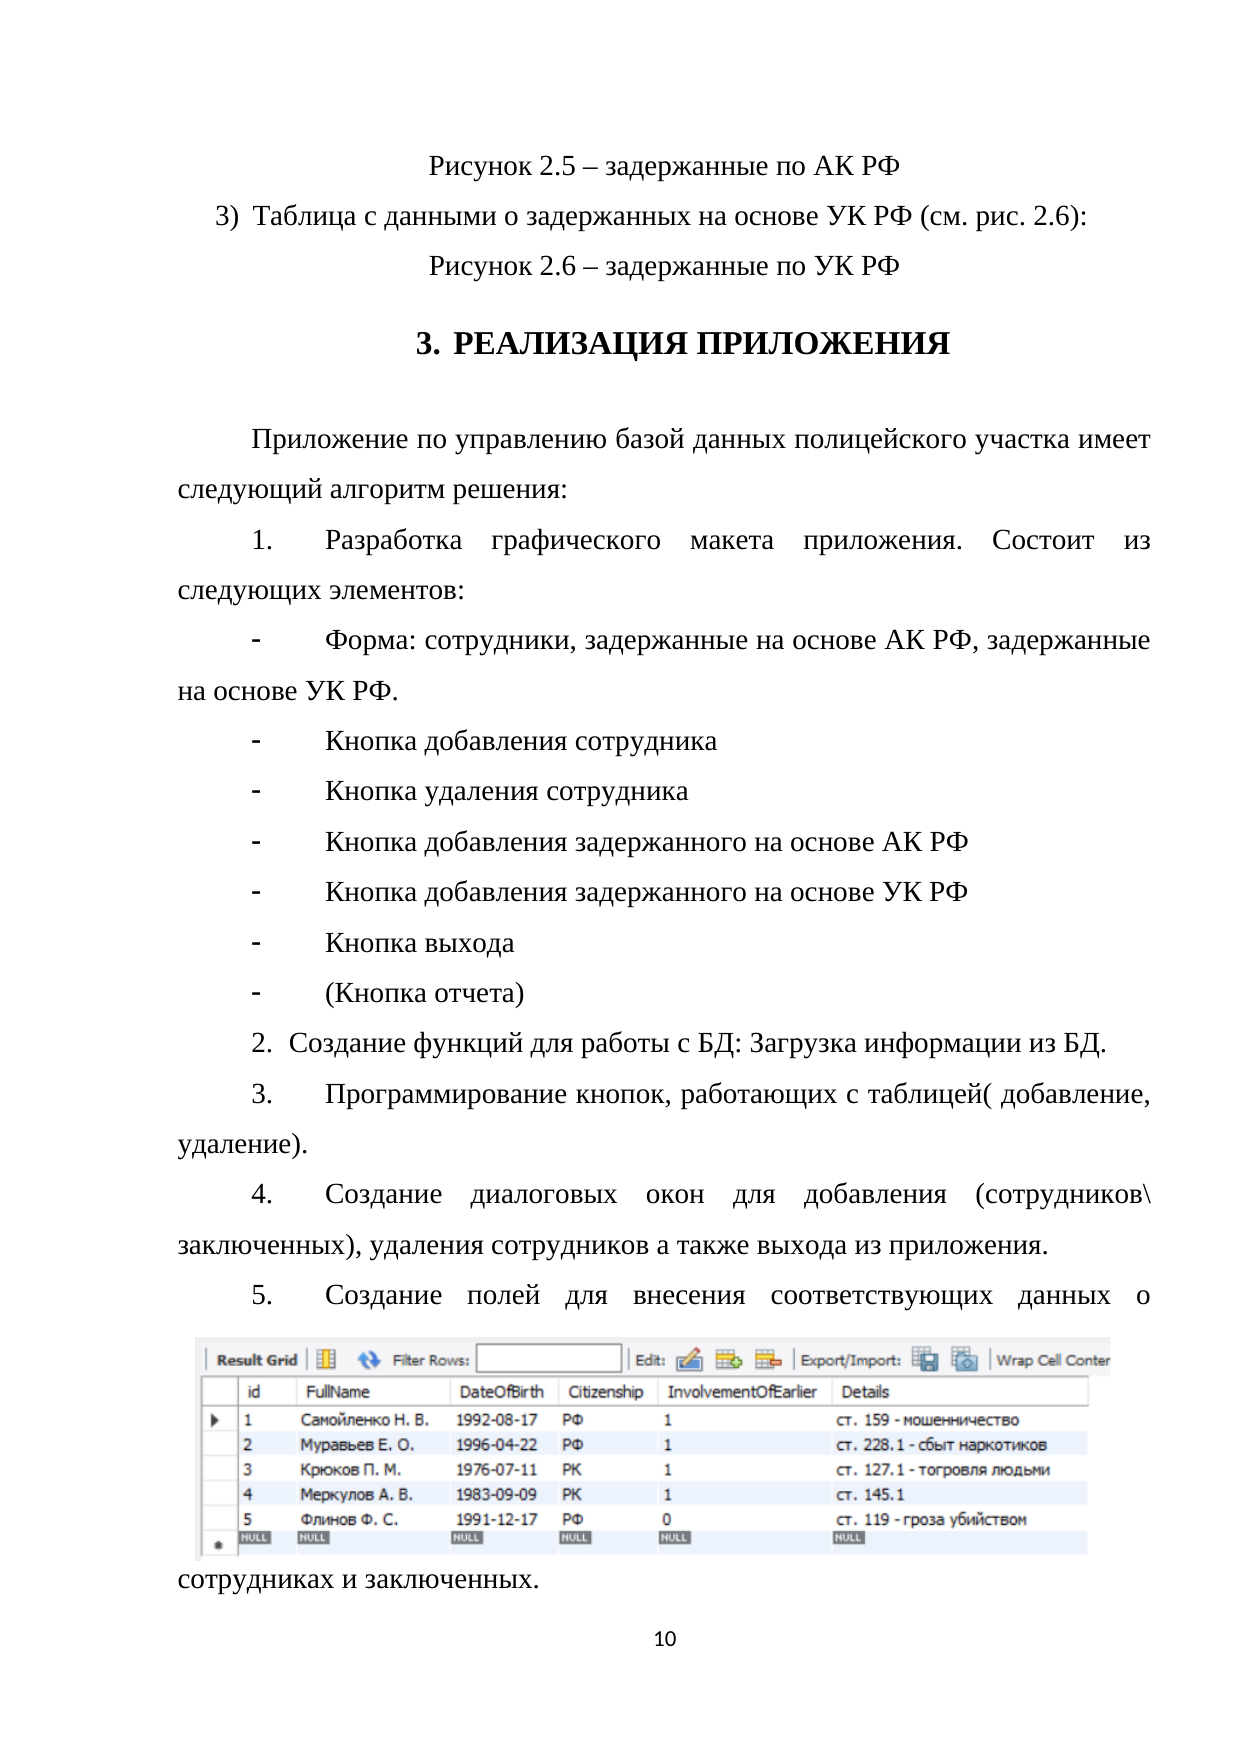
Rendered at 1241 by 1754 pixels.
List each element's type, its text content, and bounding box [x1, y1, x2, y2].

list Форма: сотрудники, задержанные на основе АК РФ, задержанные на основе УК РФ. [177, 622, 1152, 706]
list (Кнопка отчета) [177, 975, 1152, 1009]
picture [195, 1337, 1111, 1561]
list Разработка графического макета приложения. Состоит из следующих элементов: [177, 522, 1152, 606]
list Таблица с данными о задержанных на основе УК РФ (см. рис. 2.6): [215, 198, 1152, 232]
list Кнопка удаления сотрудника [177, 773, 1152, 807]
subtitle РЕАЛИЗАЦИЯ ПРИЛОЖЕНИЯ [215, 324, 1152, 362]
list Создание диалоговых окон для добавления (сотрудников\заключенных), удаления сотрудников а также выхода из приложения. [177, 1177, 1152, 1260]
list Кнопка добавления сотрудника [177, 723, 1152, 757]
text Приложение по управлению базой данных полицейского участка имеет следующий алгоритм решения: [177, 421, 1152, 505]
list Программирование кнопок, работающих с таблицей( добавление, удаление). [177, 1076, 1152, 1160]
list Кнопка добавления задержанного на основе УК РФ [177, 874, 1152, 908]
list Рисунок 2.6 – задержанные по УК РФ [177, 248, 1152, 282]
list Создание функций для работы с БД: Загрузка информации из БД. [251, 1026, 1152, 1059]
list Кнопка добавления задержанного на основе АК РФ [177, 824, 1152, 858]
list Кнопка выхода [177, 925, 1152, 958]
list Рисунок 2.5 – задержанные по АК РФ [177, 148, 1152, 181]
